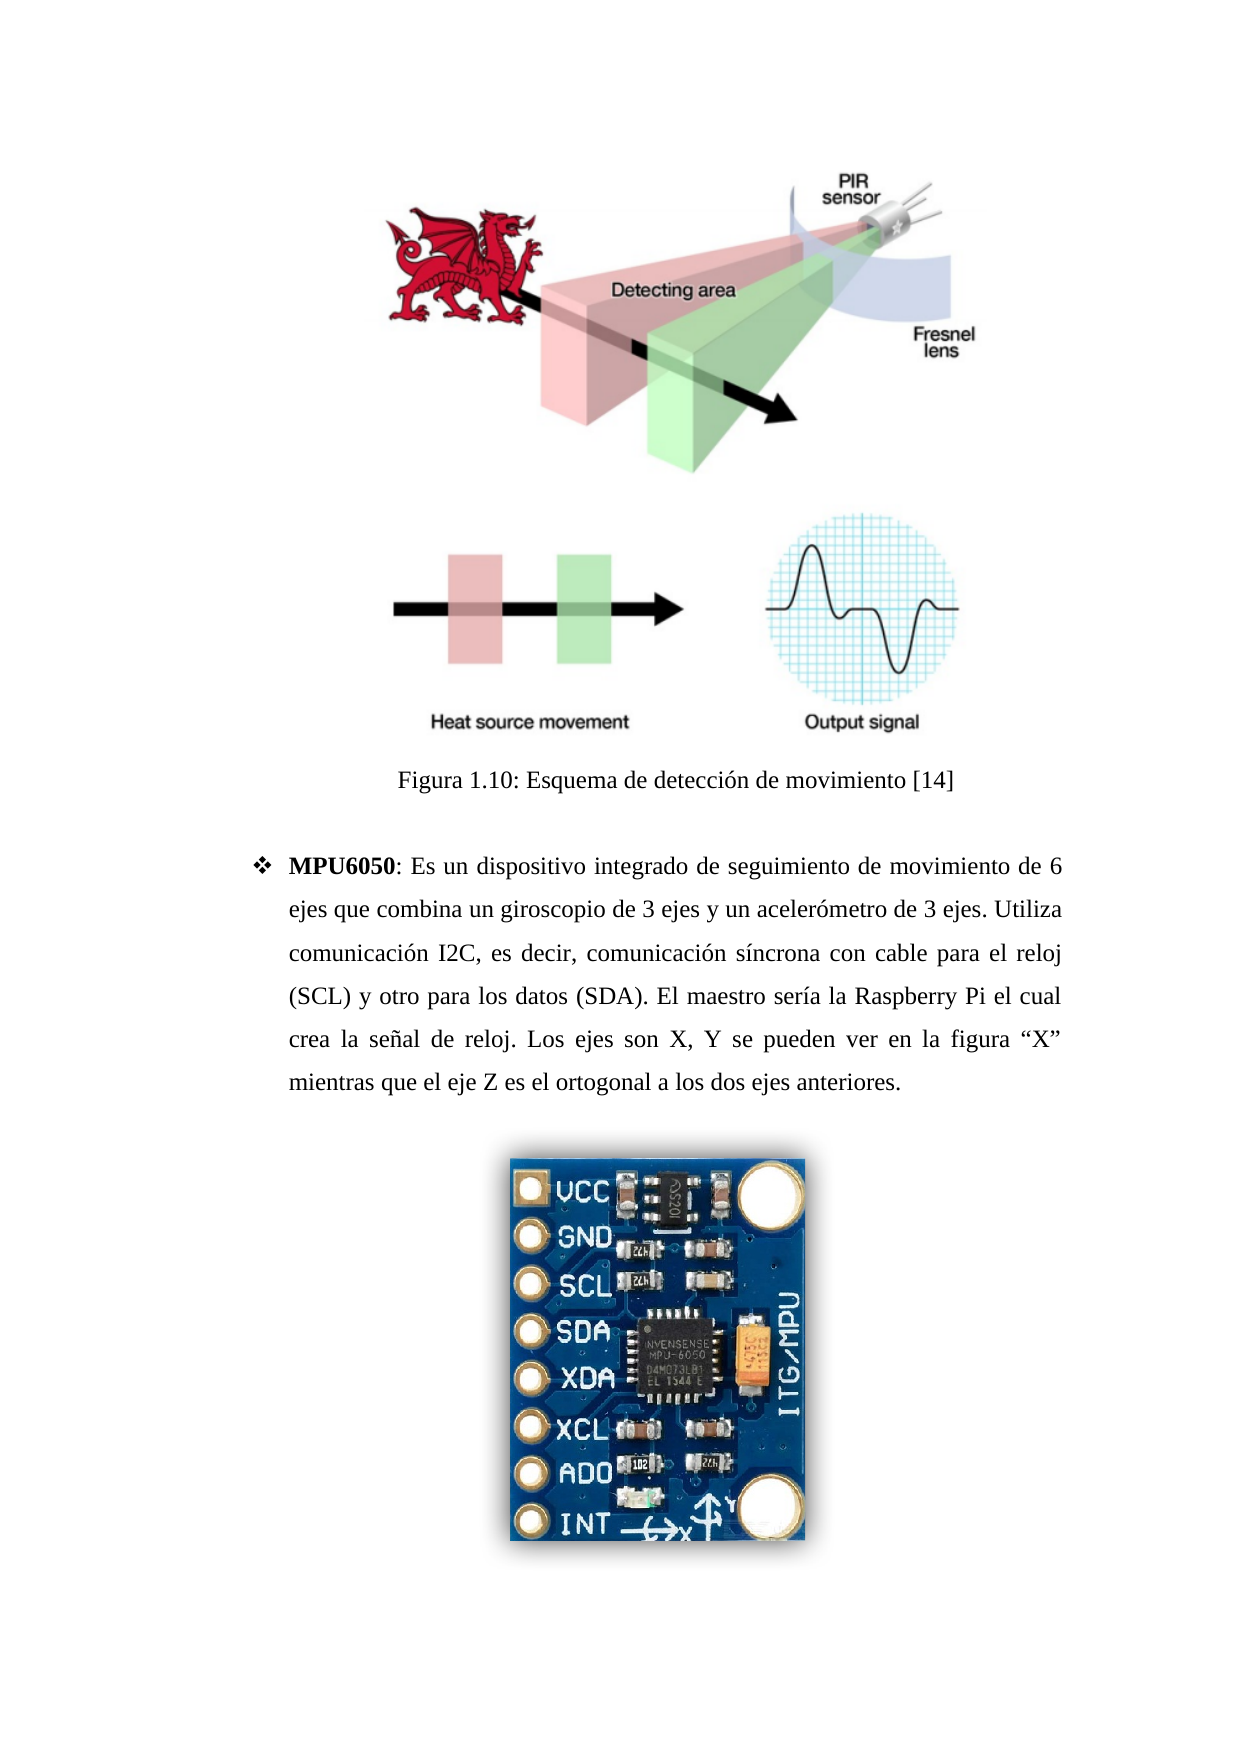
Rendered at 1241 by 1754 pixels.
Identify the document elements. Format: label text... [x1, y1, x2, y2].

picture [364, 147, 988, 752]
picture [510, 1158, 806, 1541]
list MPU6050: Es un dispositivo integrado de seguimiento de movimiento de 6 ejes que combina un giroscopio de 3 ejes y un acelerómetro de 3 ejes. Utiliza comunicación I2C, es decir, comunicación síncrona con cable para el reloj (SCL) y otro para los datos (SDA). El maestro sería la Raspberry Pi el cual crea la señal de reloj. Los ejes son X, Y se pueden ver en la figura “X” mientras que el eje Z es el ortogonal a los dos ejes anteriores. [251, 851, 1063, 1096]
list Figura 1.10: Esquema de detección de movimiento [14] [288, 765, 1063, 794]
